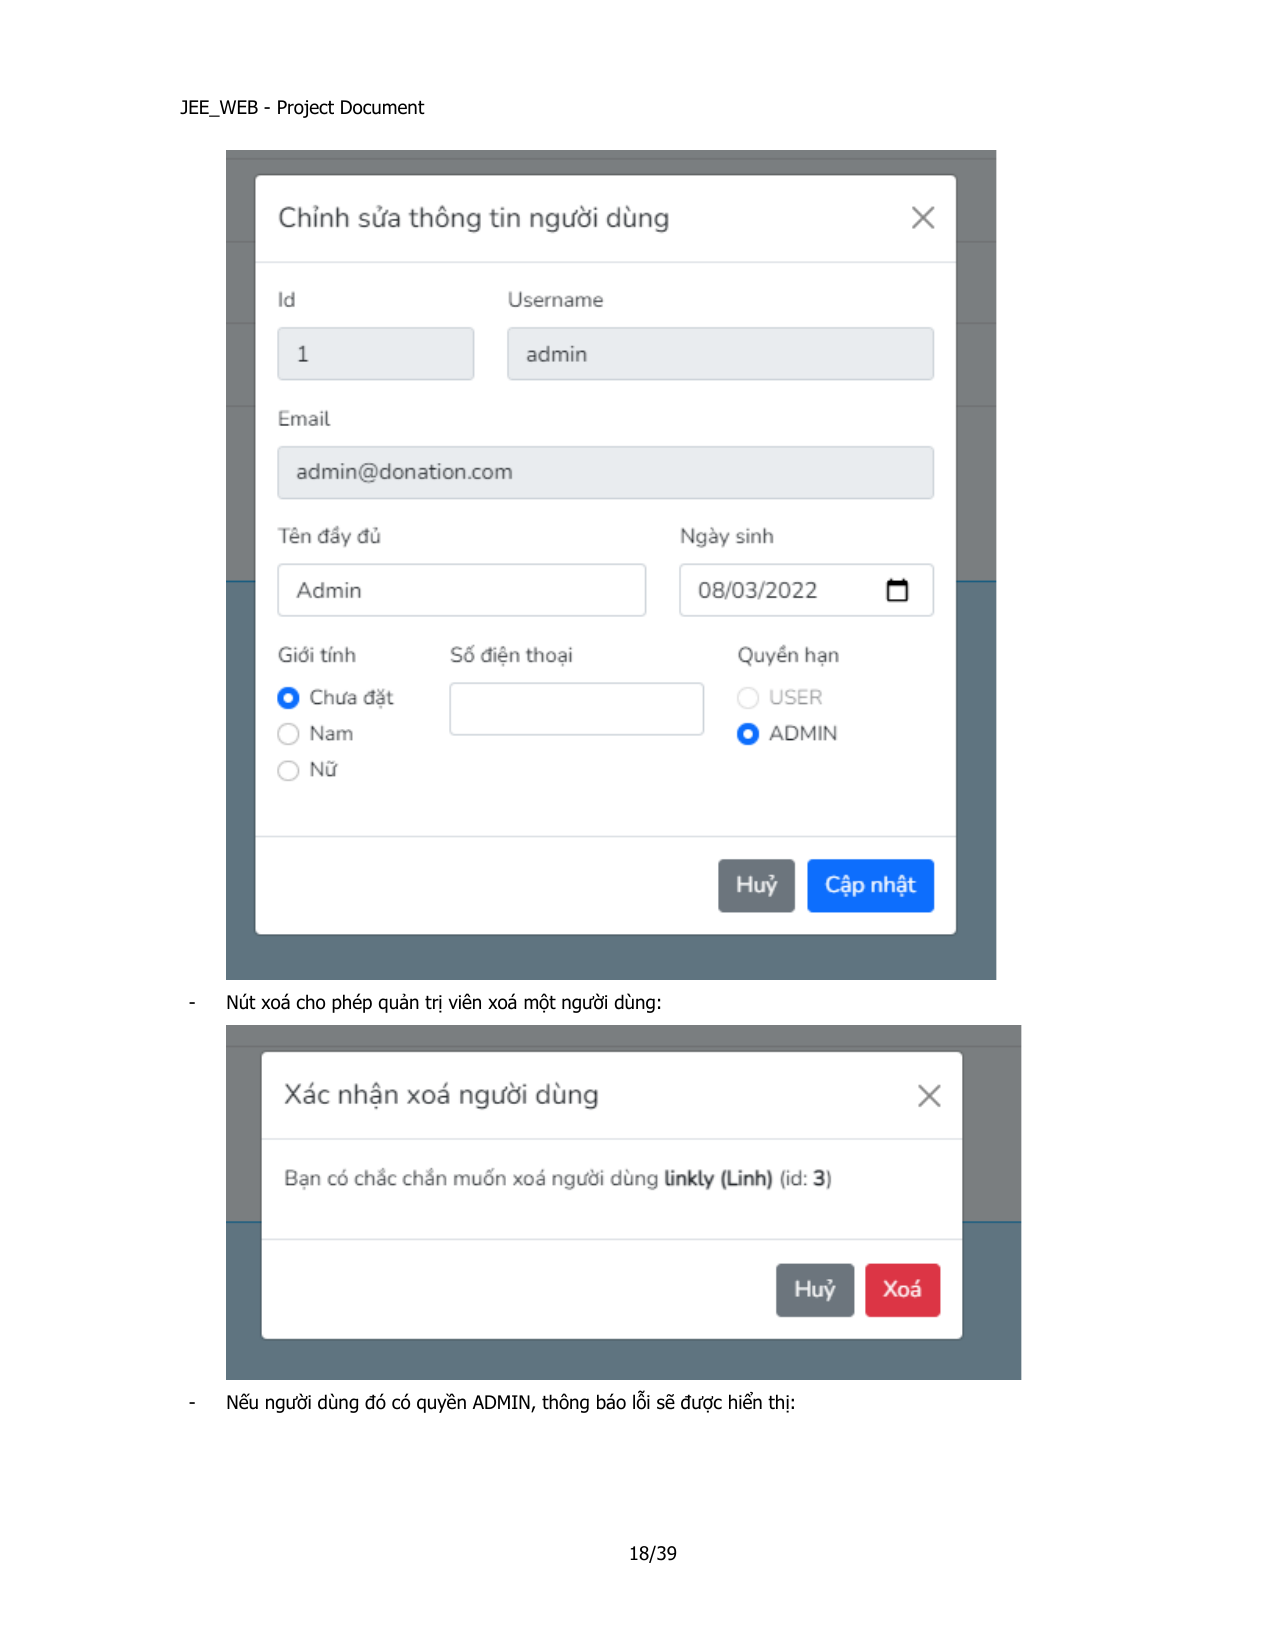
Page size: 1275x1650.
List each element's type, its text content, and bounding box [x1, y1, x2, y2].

picture [226, 1025, 1022, 1380]
list Nếu người dùng đó có quyền ADMIN, thông báo lỗi sẽ được hiển thị: [188, 1391, 1125, 1413]
picture [226, 150, 997, 980]
list Nút xoá cho phép quản trị viên xoá một người dùng: [188, 991, 1125, 1014]
